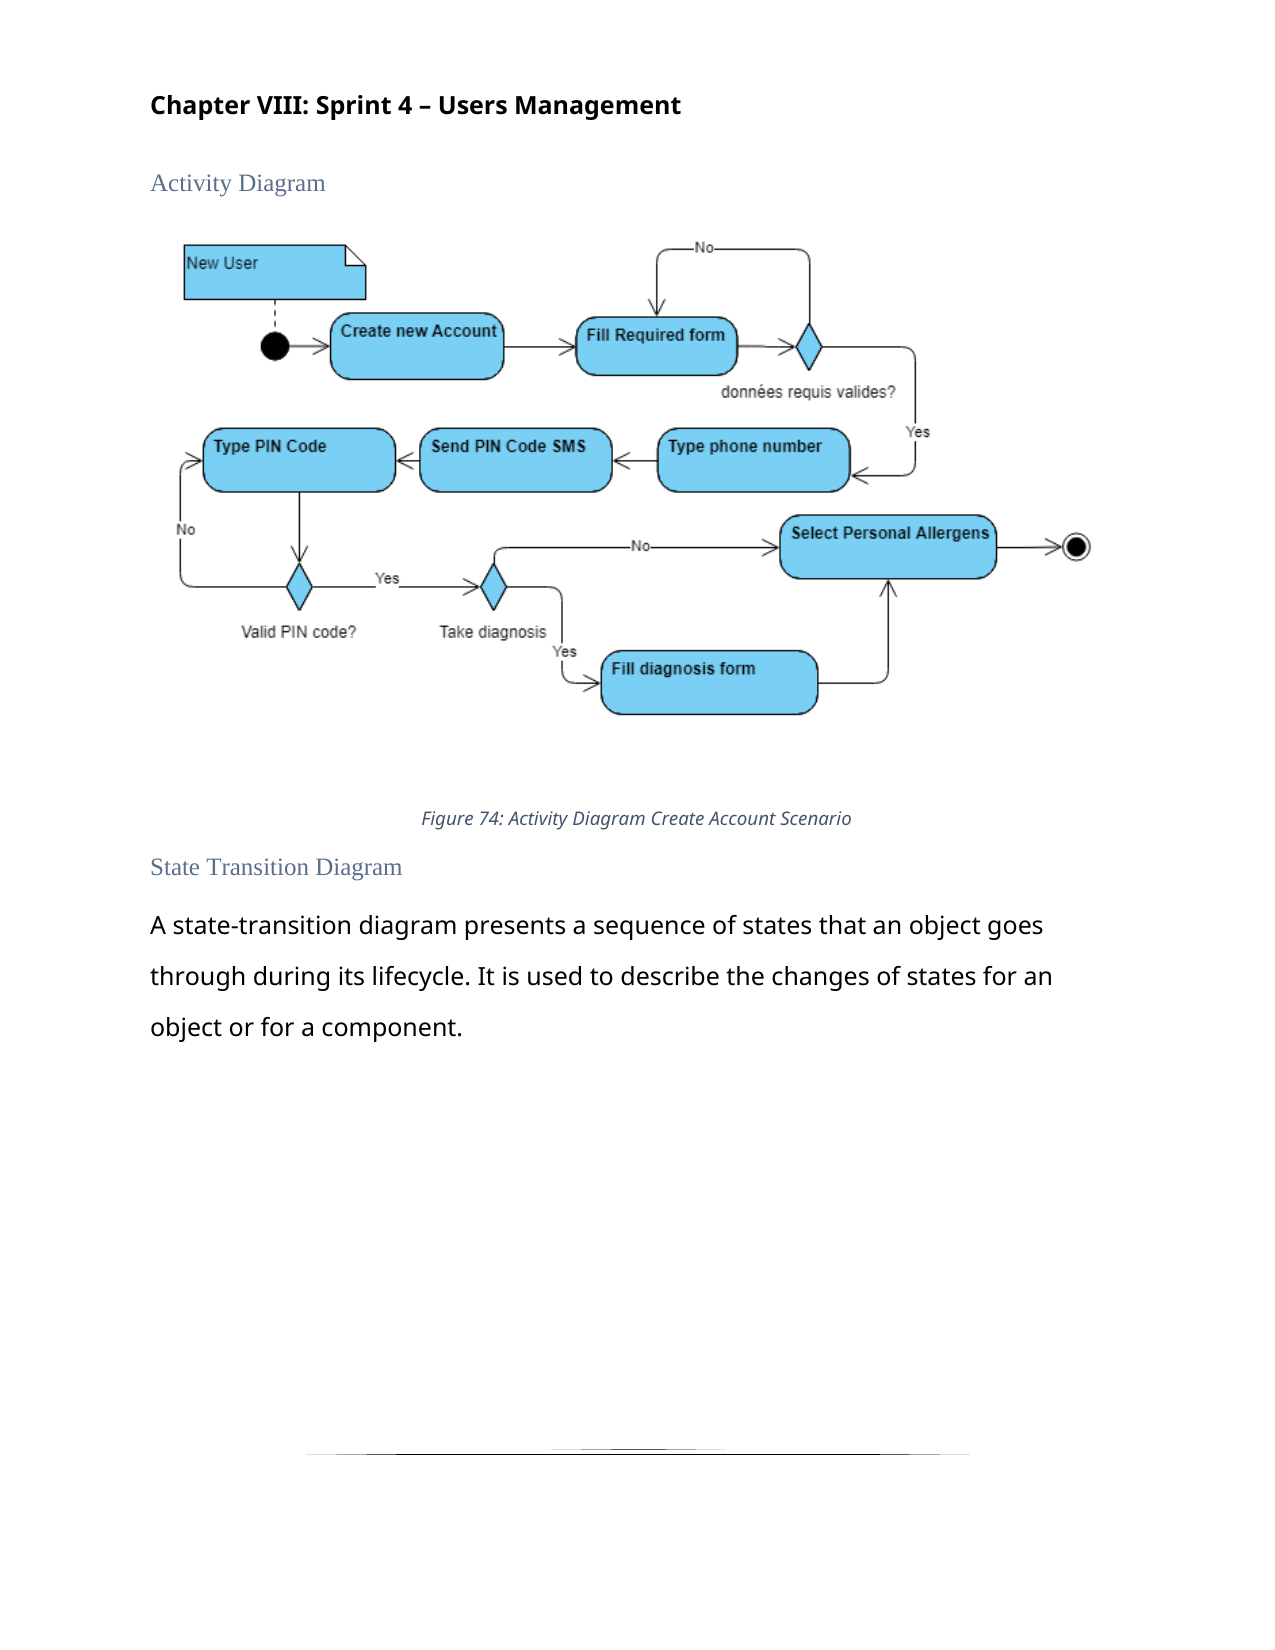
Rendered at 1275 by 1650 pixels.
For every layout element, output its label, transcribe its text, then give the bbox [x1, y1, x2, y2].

subtitle State Transition Diagram [150, 852, 1125, 881]
picture [150, 223, 1125, 760]
text Figure 74: Activity Diagram Create Account Scenario [150, 805, 1125, 831]
text A state-transition diagram presents a sequence of states that an object goes through during its lifecycle. It is used to describe the changes of states for an object or for a component. [150, 907, 1125, 1043]
subtitle Activity Diagram [150, 168, 1125, 197]
